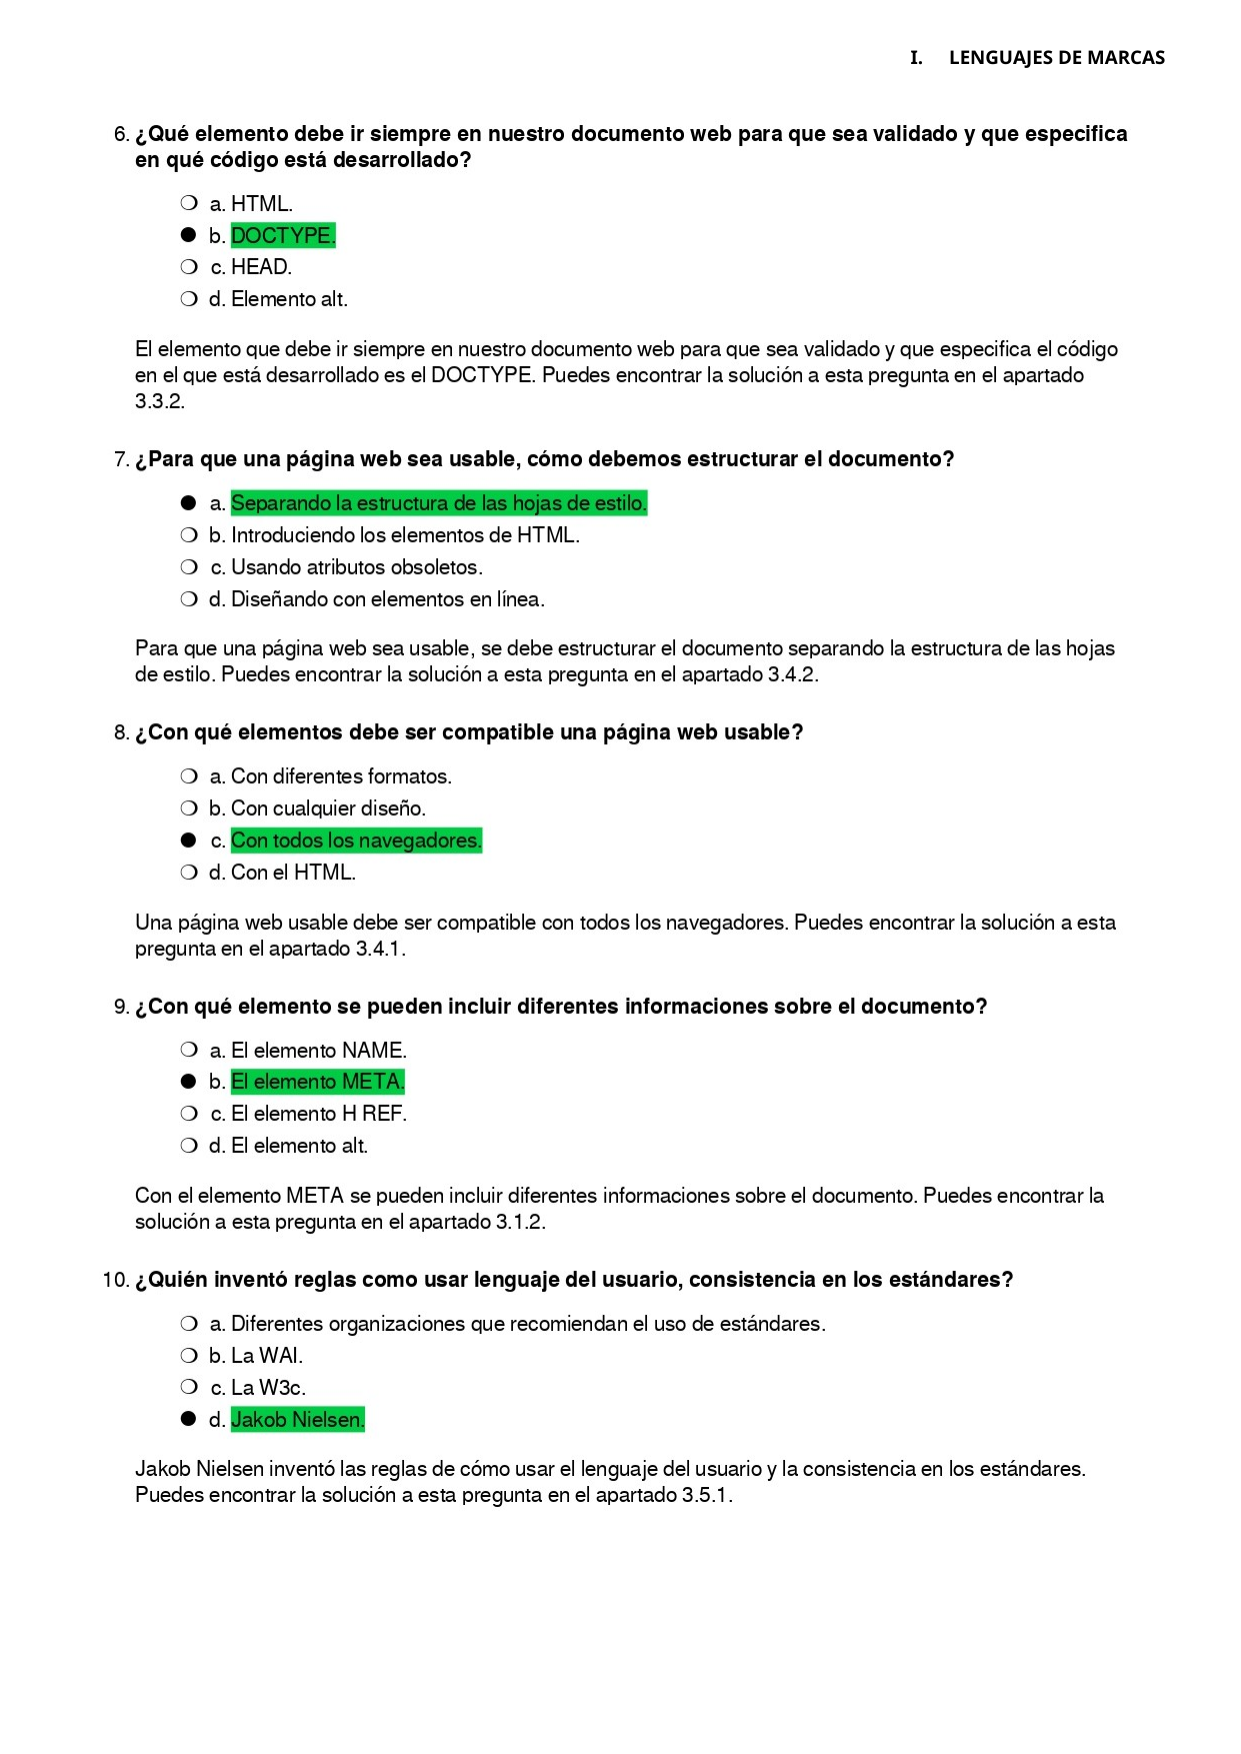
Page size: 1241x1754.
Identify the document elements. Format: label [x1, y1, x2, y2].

picture [75, 95, 1162, 1527]
